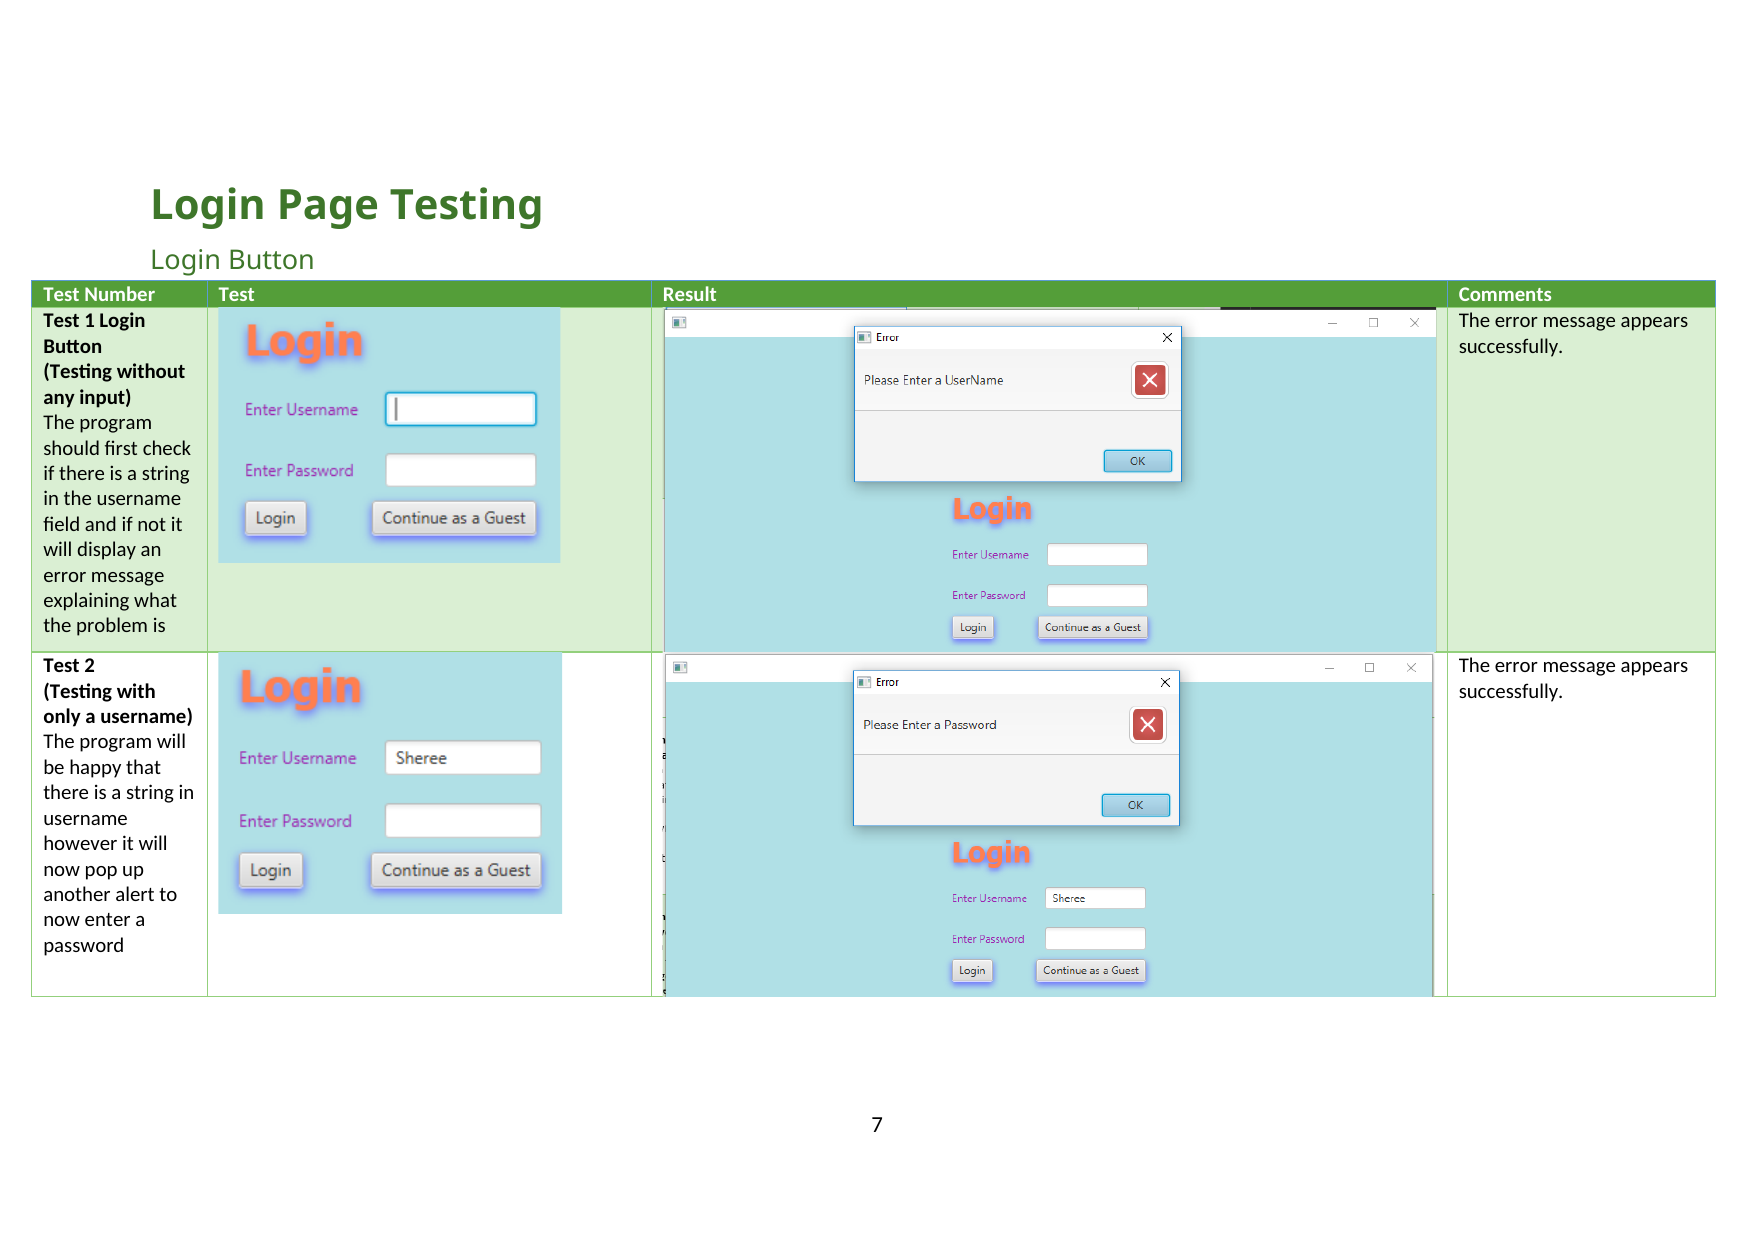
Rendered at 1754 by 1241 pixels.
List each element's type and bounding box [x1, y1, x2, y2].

picture [218, 652, 563, 914]
picture [662, 307, 1437, 997]
picture [218, 307, 561, 563]
